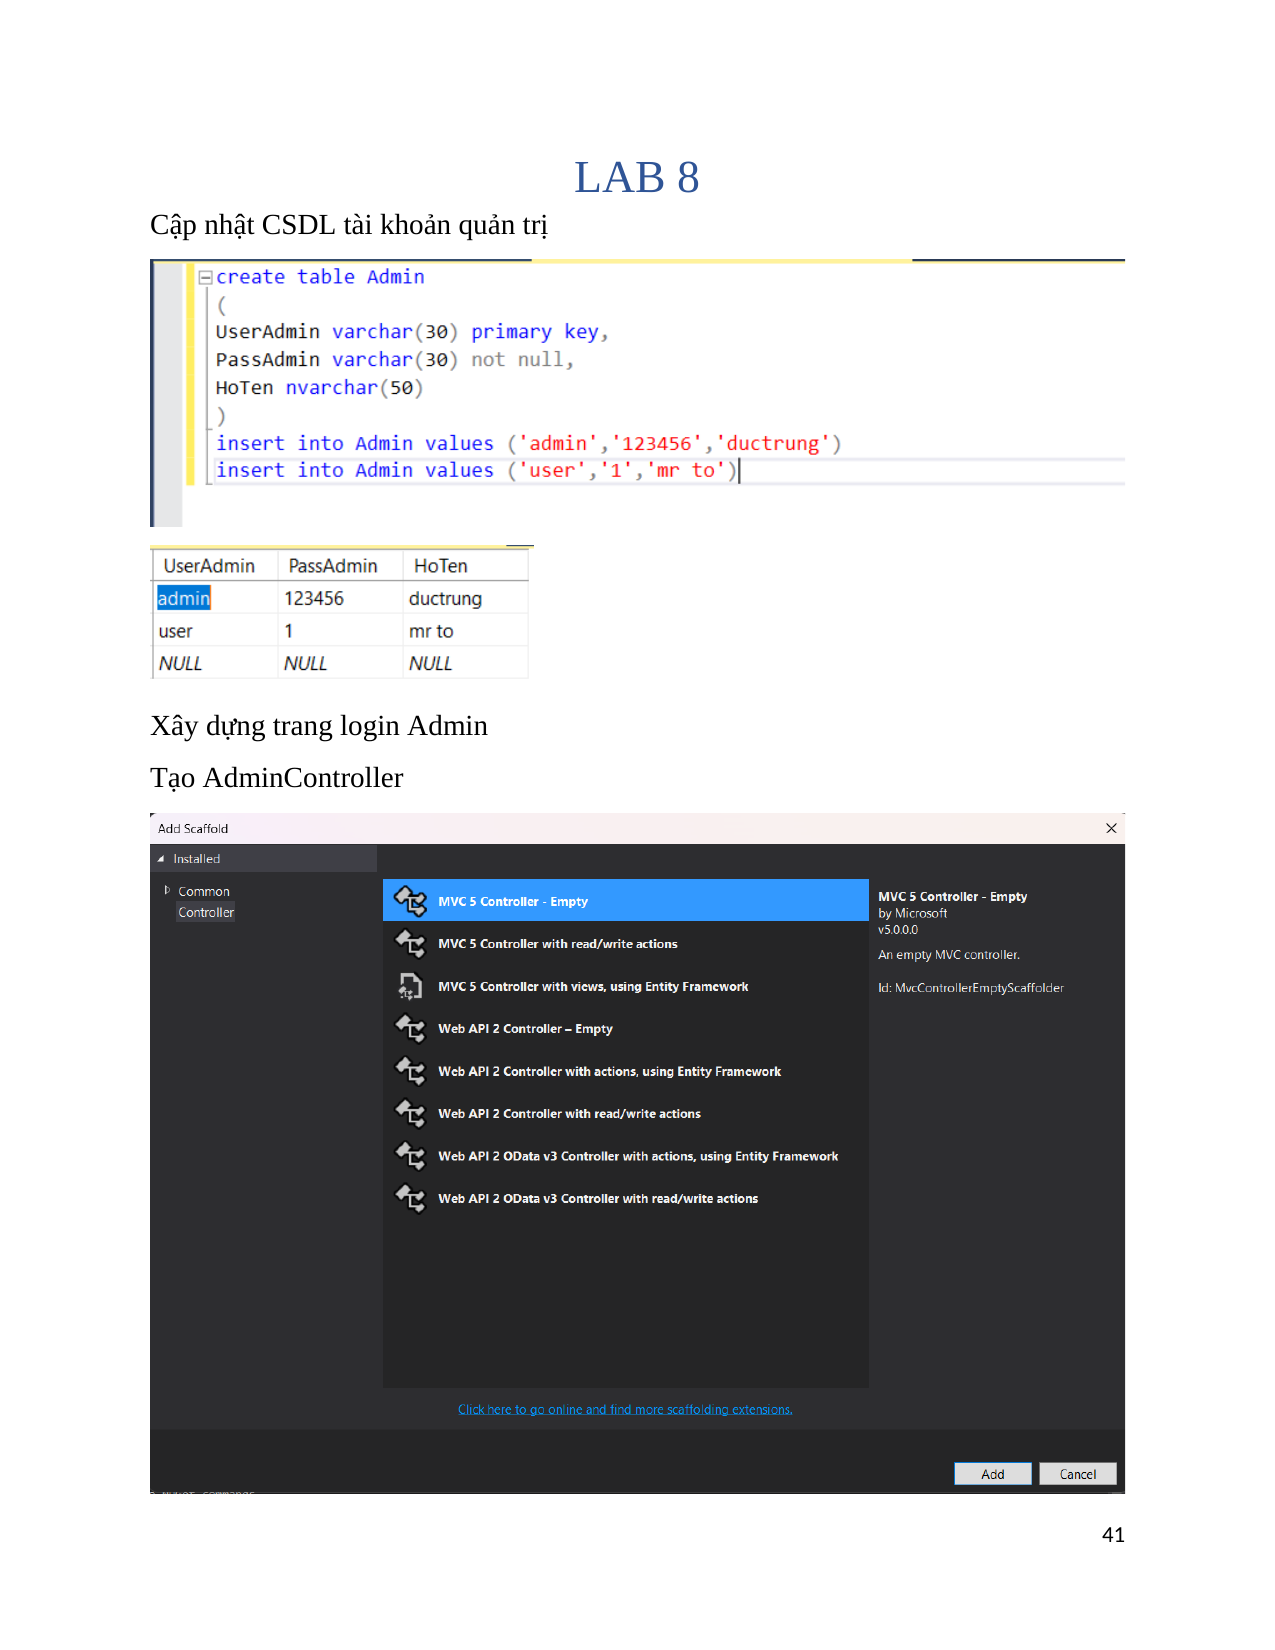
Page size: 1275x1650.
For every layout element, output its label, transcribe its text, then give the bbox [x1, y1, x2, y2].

text Cập nhật CSDL tài khoản quản trị [150, 207, 1125, 240]
text Xây dựng trang login Admin [150, 708, 1125, 741]
picture [150, 813, 1125, 1494]
subtitle LAB 8 [150, 150, 1125, 203]
picture [150, 545, 534, 689]
picture [150, 259, 1125, 527]
text Tạo AdminController [150, 761, 1125, 794]
